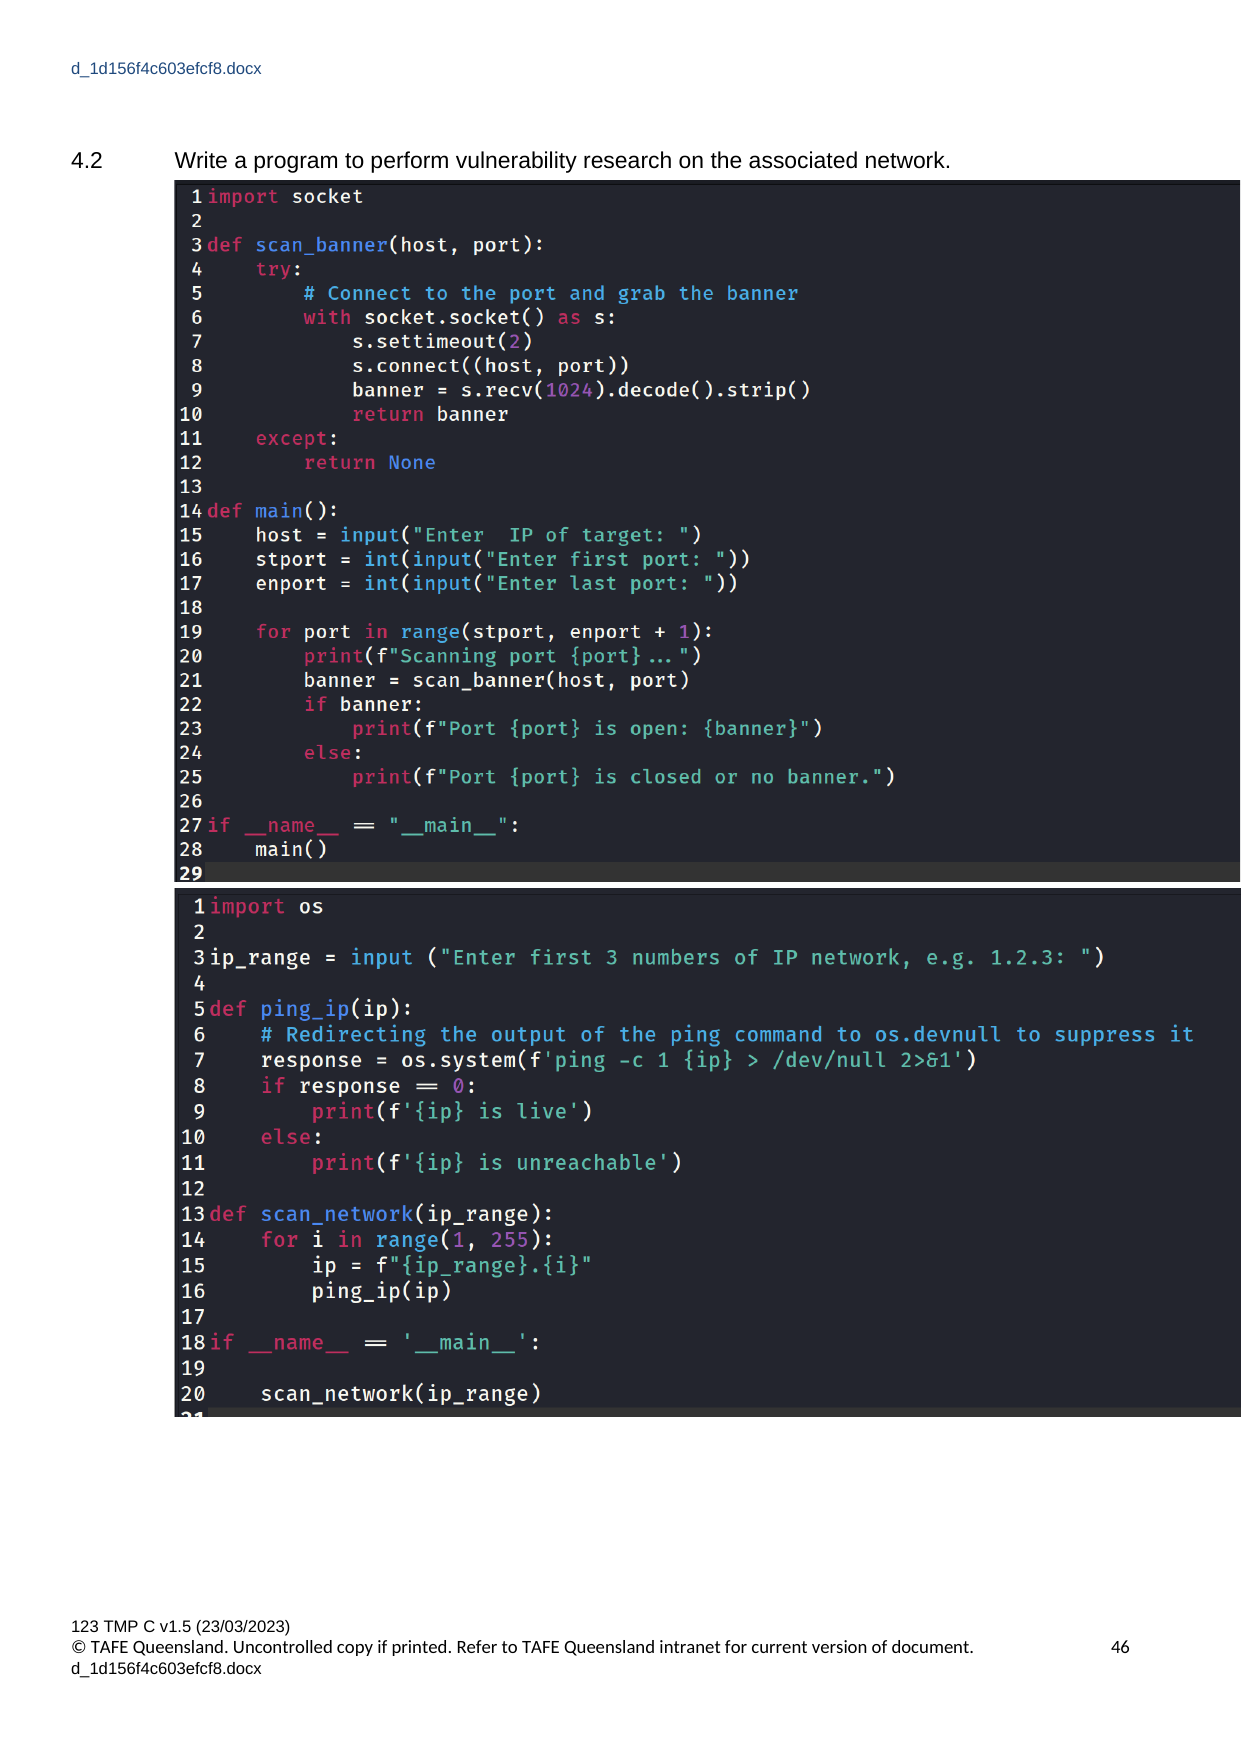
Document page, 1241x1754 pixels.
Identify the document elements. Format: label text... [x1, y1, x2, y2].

picture [174, 180, 1241, 882]
list Write a program to perform vulnerability research on the associated network. [71, 147, 1122, 174]
picture [174, 888, 1241, 1417]
